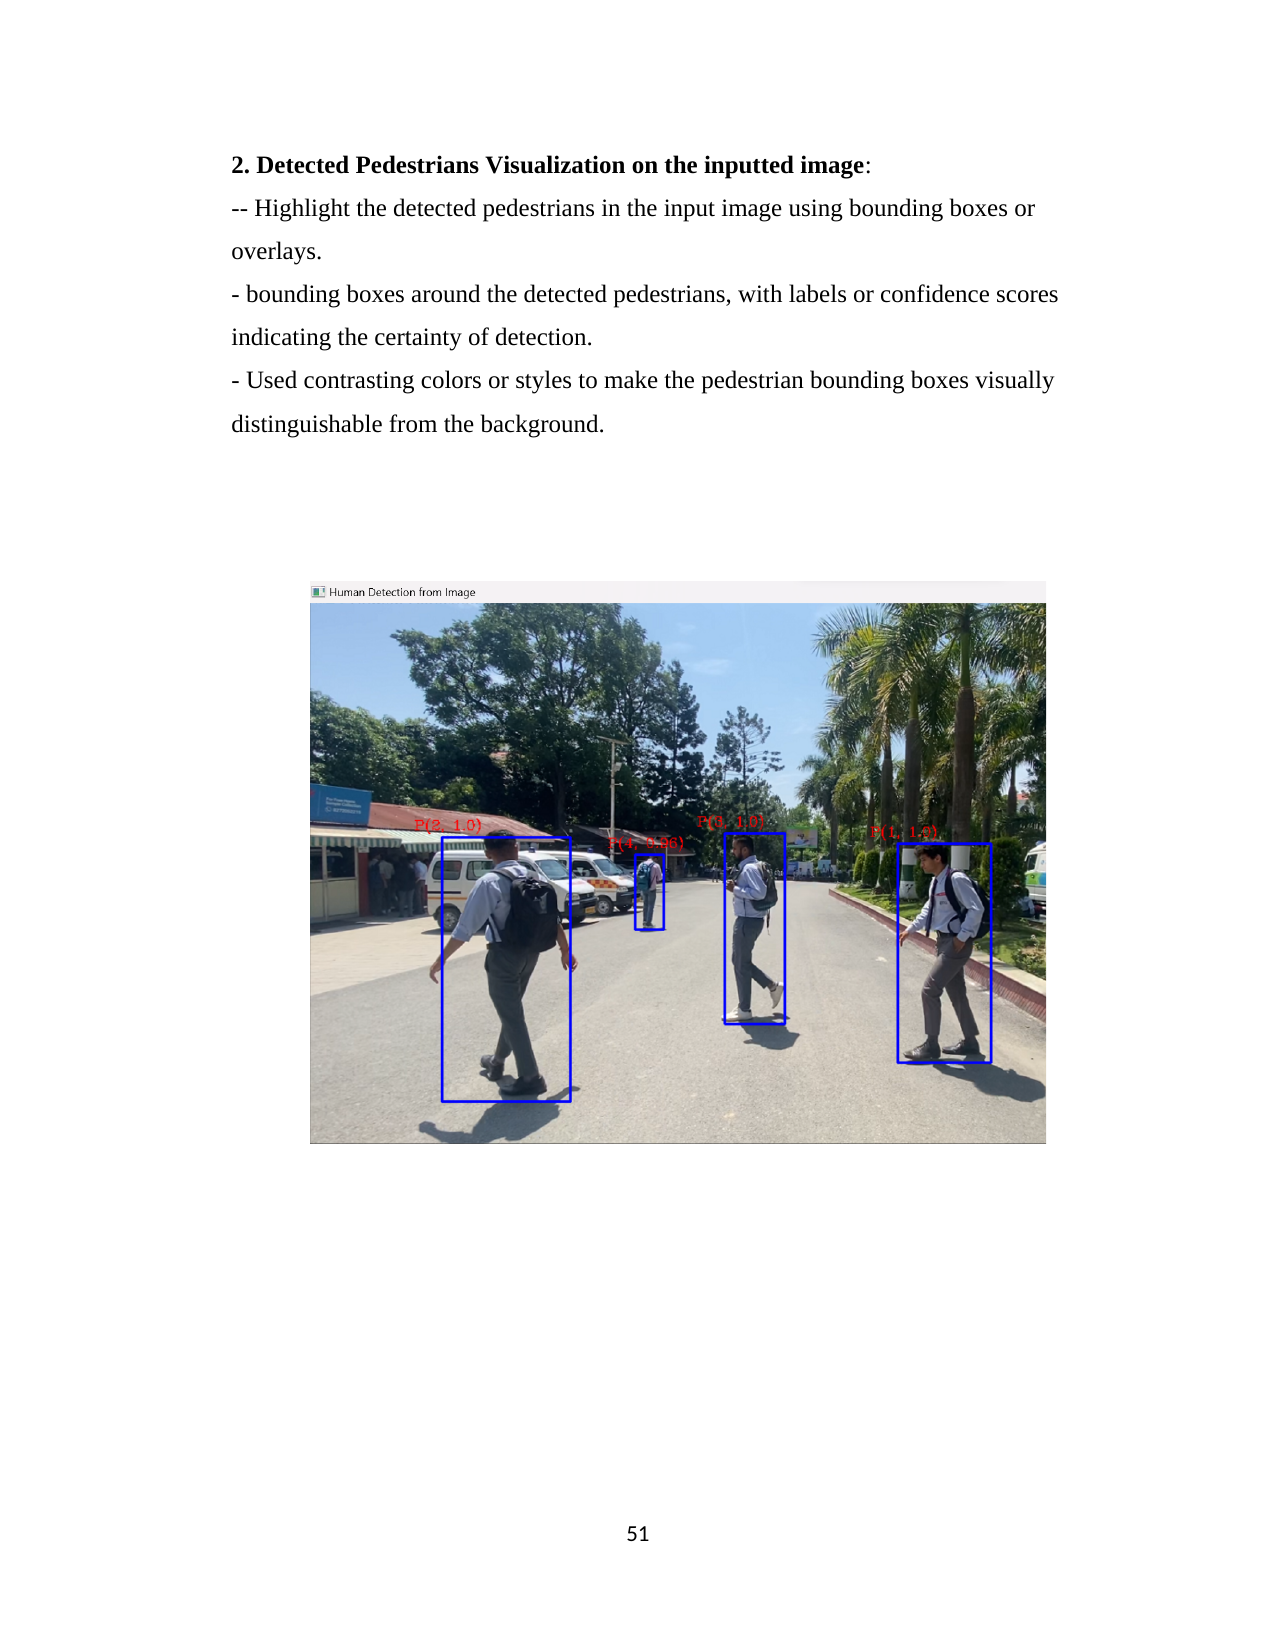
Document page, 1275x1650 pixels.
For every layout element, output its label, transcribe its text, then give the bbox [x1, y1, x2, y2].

list - bounding boxes around the detected pedestrians, with labels or confidence scores indicating the certainty of detection. [231, 279, 1125, 351]
list -- Highlight the detected pedestrians in the input image using bounding boxes or overlays. [231, 193, 1125, 265]
picture [310, 581, 1047, 1144]
list - Used contrasting colors or styles to make the pedestrian bounding boxes visually distinguishable from the background. [231, 366, 1125, 437]
list 2. Detected Pedestrians Visualization on the inputted image: [231, 150, 1125, 179]
